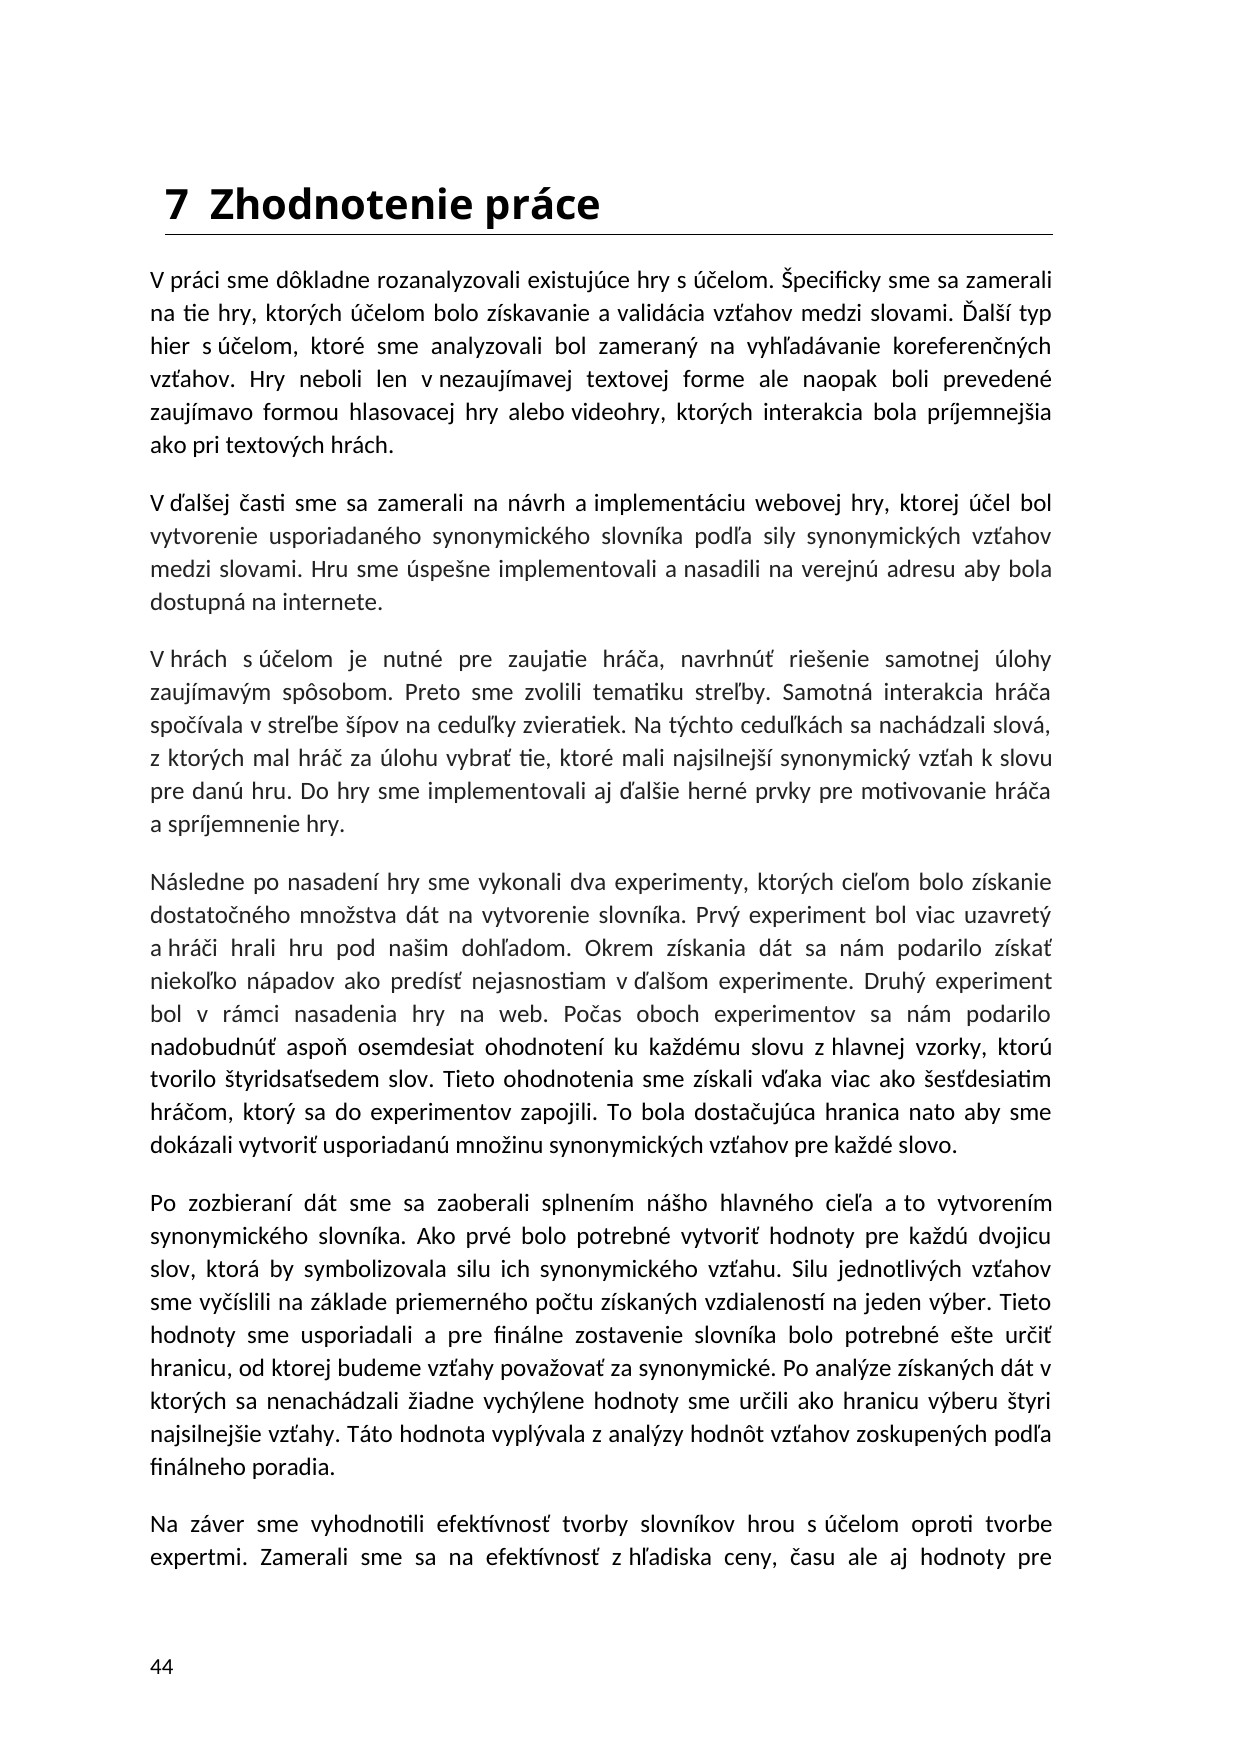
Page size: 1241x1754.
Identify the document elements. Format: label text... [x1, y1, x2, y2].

text Po zozbieraní dát sme sa zaoberali splnením nášho hlavného cieľa a to vytvorením synonymického slovníka. Ako prvé bolo potrebné vytvoriť hodnoty pre každú dvojicu slov, ktorá by symbolizovala silu ich synonymického vzťahu. Silu jednotlivých vzťahov sme vyčíslili na základe priemerného počtu získaných vzdialeností na jeden výber. Tieto hodnoty sme usporiadali a pre finálne zostavenie slovníka bolo potrebné ešte určiť hranicu, od ktorej budeme vzťahy považovať za synonymické. Po analýze získaných dát v ktorých sa nenachádzali žiadne vychýlene hodnoty sme určili ako hranicu výberu štyri najsilnejšie vzťahy. Táto hodnota vyplývala z analýzy hodnôt vzťahov zoskupených podľa finálneho poradia. [150, 1187, 1053, 1481]
text V ďalšej časti sme sa zamerali na návrh a implementáciu webovej hry, ktorej účel bol vytvorenie usporiadaného synonymického slovníka podľa sily synonymických vzťahov medzi slovami. Hru sme úspešne implementovali a nasadili na verejnú adresu aby bola dostupná na internete. [150, 487, 1053, 520]
text Následne po nasadení hry sme vykonali dva experimenty, ktorých cieľom bolo získanie dostatočného množstva dát na vytvorenie slovníka. Prvý experiment bol viac uzavretý a hráči hrali hru pod našim dohľadom. Okrem získania dát sa nám podarilo získať niekoľko nápadov ako predísť nejasnostiam v ďalšom experimente. Druhý experiment bol v rámci nasadenia hry na web. Počas oboch experimentov sa nám podarilo nadobudnúť aspoň osemdesiat ohodnotení ku každému slovu z hlavnej vzorky, ktorú tvorilo štyridsaťsedem slov. Tieto ohodnotenia sme získali vďaka viac ako šesťdesiatim hráčom, ktorý sa do experimentov zapojili. To bola dostačujúca hranica nato aby sme dokázali vytvoriť usporiadanú množinu synonymických vzťahov pre každé slovo. [150, 1028, 1053, 1160]
text V hrách s účelom je nutné pre zaujatie hráča, navrhnúť riešenie samotnej úlohy zaujímavým spôsobom. Preto sme zvolili tematiku streľby. Samotná interakcia hráča spočívala v streľbe šípov na ceduľky zvieratiek. Na týchto ceduľkách sa nachádzali slová, z ktorých mal hráč za úlohu vybrať tie, ktoré mali najsilnejší synonymický vzťah k slovu pre danú hru. Do hry sme implementovali aj ďalšie herné prvky pre motivovanie hráča a spríjemnenie hry. [150, 806, 1053, 839]
text V práci sme dôkladne rozanalyzovali existujúce hry s účelom. Špecificky sme sa zamerali na tie hry, ktorých účelom bolo získavanie a validácia vzťahov medzi slovami. Ďalší typ hier s účelom, ktoré sme analyzovali bol zameraný na vyhľadávanie koreferenčných vzťahov. Hry neboli len v nezaujímavej textovej forme ale naopak boli prevedené zaujímavo formou hlasovacej hry alebo videohry, ktorých interakcia bola príjemnejšia ako pri textových hrách. [150, 264, 1053, 459]
text V ďalšej časti sme sa zamerali na návrh a implementáciu webovej hry, ktorej účel bol vytvorenie usporiadaného synonymického slovníka podľa sily synonymických vzťahov medzi slovami. Hru sme úspešne implementovali a nasadili na verejnú adresu aby bola dostupná na internete. [150, 583, 1053, 616]
subtitle Zhodnotenie práce [165, 175, 1053, 234]
